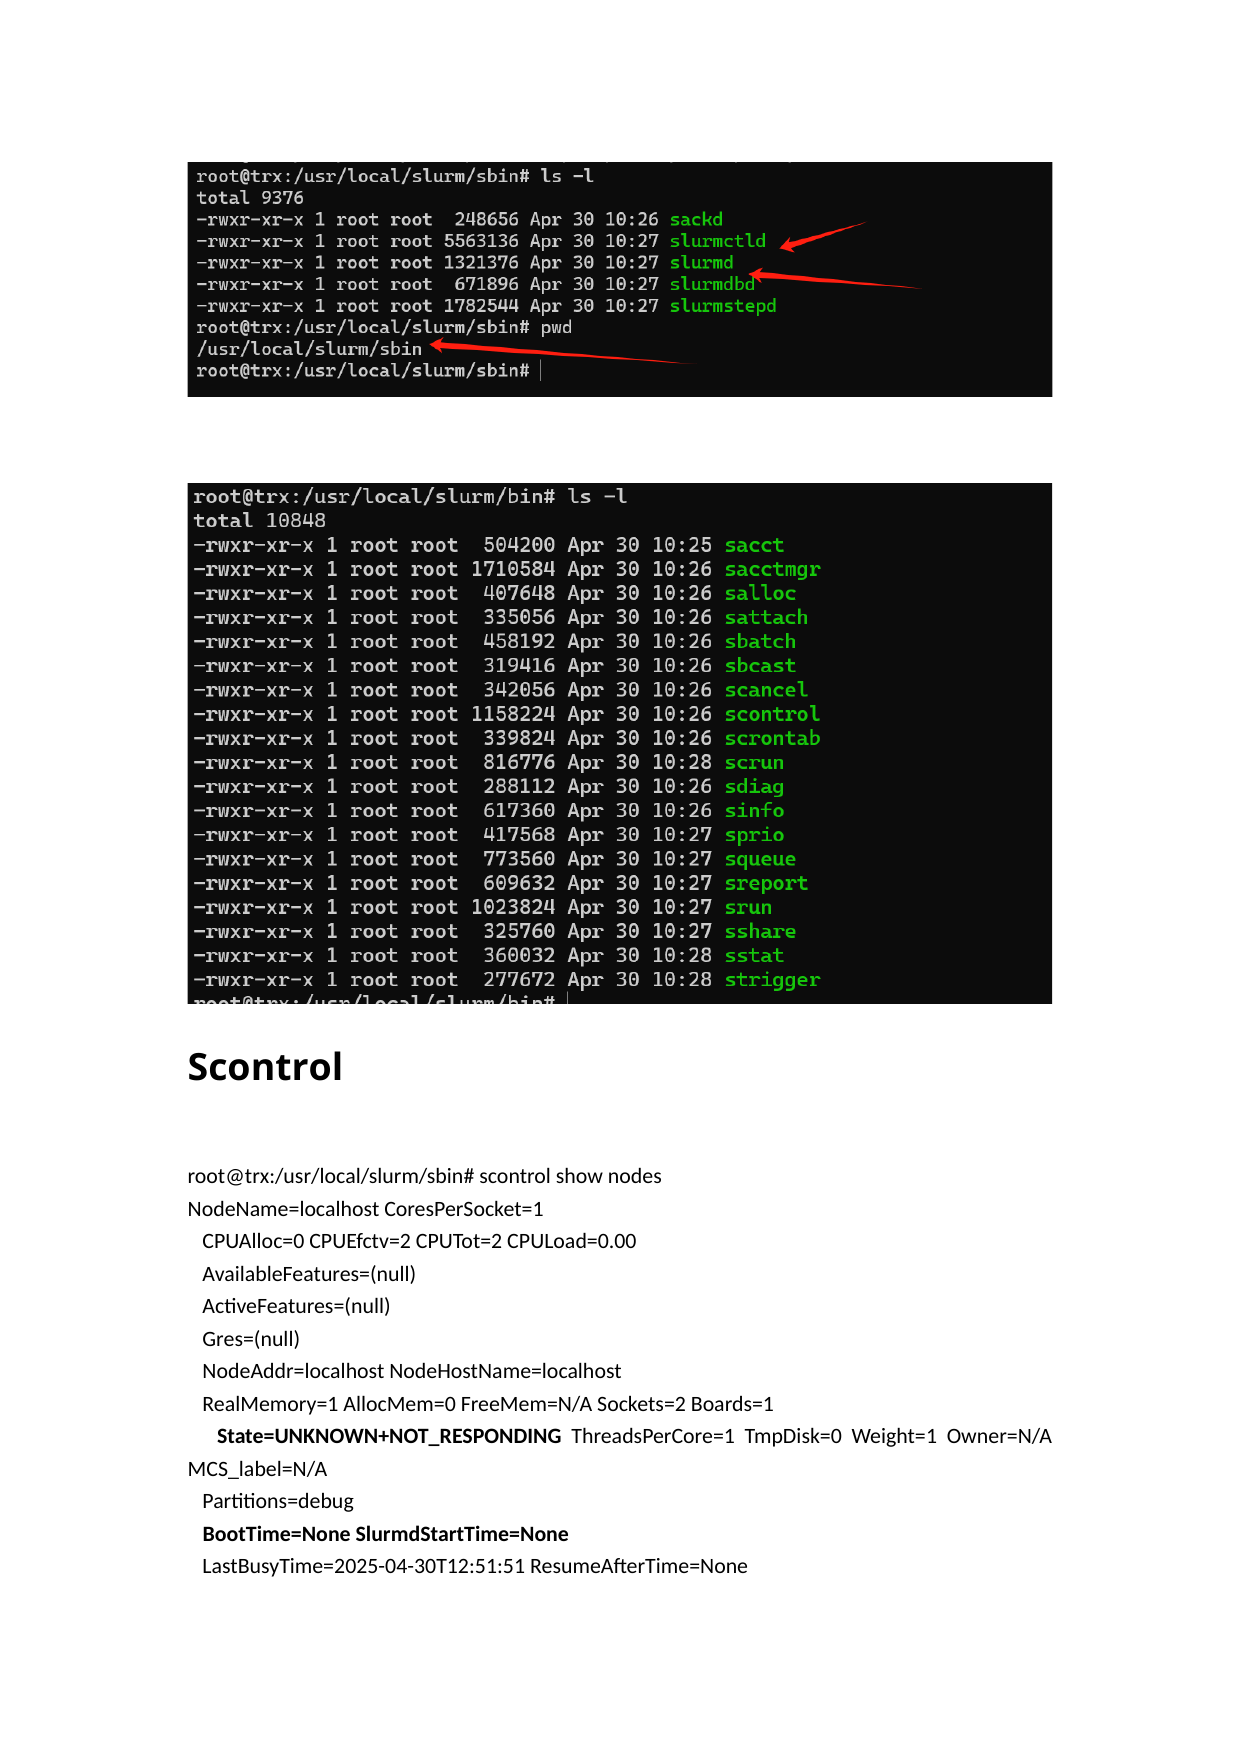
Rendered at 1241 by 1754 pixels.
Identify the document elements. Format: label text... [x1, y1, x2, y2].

text CPUAlloc=0 CPUEfctv=2 CPUTot=2 CPULoad=0.00 [187, 1224, 1053, 1257]
text LastBusyTime=2025-04-30T12:51:51 ResumeAfterTime=None [187, 1549, 1053, 1582]
text root@trx:/usr/local/slurm/sbin# scontrol show nodes [187, 1159, 1053, 1192]
text ActiveFeatures=(null) [187, 1289, 1053, 1322]
text NodeName=localhost CoresPerSocket=1 [187, 1192, 1053, 1224]
text Gres=(null) [187, 1322, 1053, 1354]
subtitle Scontrol [187, 1033, 1053, 1098]
picture [187, 483, 1053, 1004]
text AvailableFeatures=(null) [187, 1257, 1053, 1289]
text State=UNKNOWN+NOT_RESPONDING ThreadsPerCore=1 TmpDisk=0 Weight=1 Owner=N/A MCS_label=N/A [187, 1419, 1053, 1484]
text Partitions=debug [187, 1484, 1053, 1517]
text RealMemory=1 AllocMem=0 FreeMem=N/A Sockets=2 Boards=1 [187, 1387, 1053, 1419]
picture [187, 162, 1053, 397]
text NodeAddr=localhost NodeHostName=localhost [187, 1354, 1053, 1387]
text BootTime=None SlurmdStartTime=None [187, 1517, 1053, 1549]
